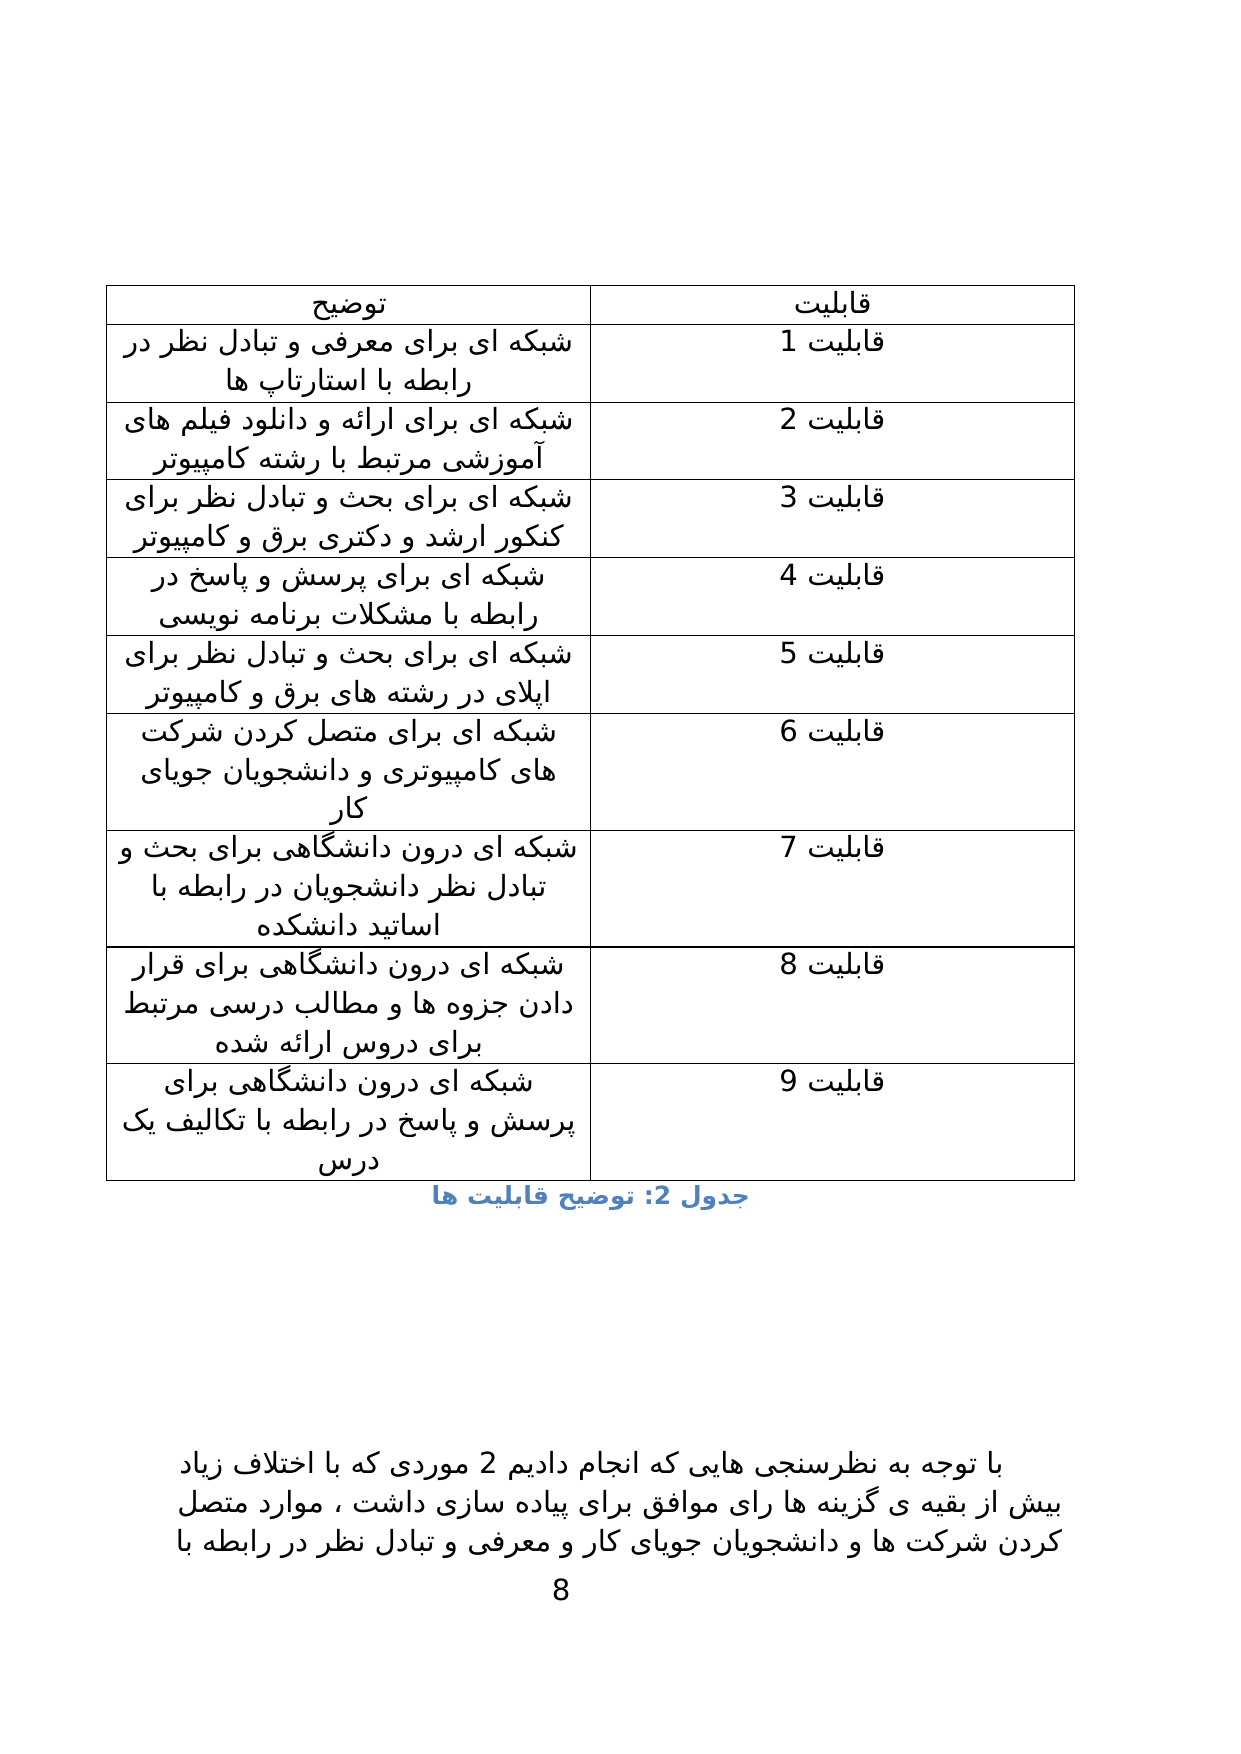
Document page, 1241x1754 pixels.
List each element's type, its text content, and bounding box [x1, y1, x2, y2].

table_cell شبکه ای برای بحث و تبادل نظر برای اپلای در رشته های برق و کامپیوتر [107, 636, 590, 713]
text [118, 1446, 1063, 1558]
table_cell قابلیت 5 [591, 636, 1074, 713]
table_cell شبکه ای برای بحث و تبادل نظر برای کنکور ارشد و دکتری برق و کامپیوتر [107, 480, 590, 557]
table_cell قابلیت 3 [591, 480, 1074, 557]
table_cell قابلیت 9 [591, 1064, 1074, 1180]
table_cell قابلیت 1 [591, 325, 1074, 402]
table_cell شبکه ای برای معرفی و تبادل نظر در رابطه با استارتاپ ها [107, 325, 590, 402]
table_cell قابلیت 8 [591, 948, 1074, 1063]
text جدول 2: توضیح قابلیت ها [118, 1181, 1063, 1210]
table_cell شبکه ای درون دانشگاهی برای بحث و تبادل نظر دانشجویان در رابطه با اساتید دانشکده [107, 831, 590, 946]
table_cell شبکه ای برای پرسش و پاسخ در رابطه با مشکلات برنامه نویسی [107, 558, 590, 635]
table_cell شبکه ای درون دانشگاهی برای پرسش و پاسخ در رابطه با تکالیف یک درس [107, 1064, 590, 1180]
table_cell شبکه ای برای متصل کردن شرکت های کامپیوتری و دانشجویان جویای کار [107, 714, 590, 829]
table_cell قابلیت 2 [591, 403, 1074, 479]
table_cell شبکه ای درون دانشگاهی برای قرار دادن جزوه ها و مطالب درسی مرتبط برای دروس ارائه شده [107, 948, 590, 1063]
table_cell قابلیت 7 [591, 831, 1074, 946]
table_cell شبکه ای برای ارائه و دانلود فیلم های آموزشی مرتبط با رشته کامپیوتر [107, 403, 590, 479]
table_header توضیح [107, 286, 590, 324]
table_cell قابلیت 6 [591, 714, 1074, 829]
table_cell قابلیت 4 [591, 558, 1074, 635]
table_header قابلیت [591, 286, 1074, 324]
